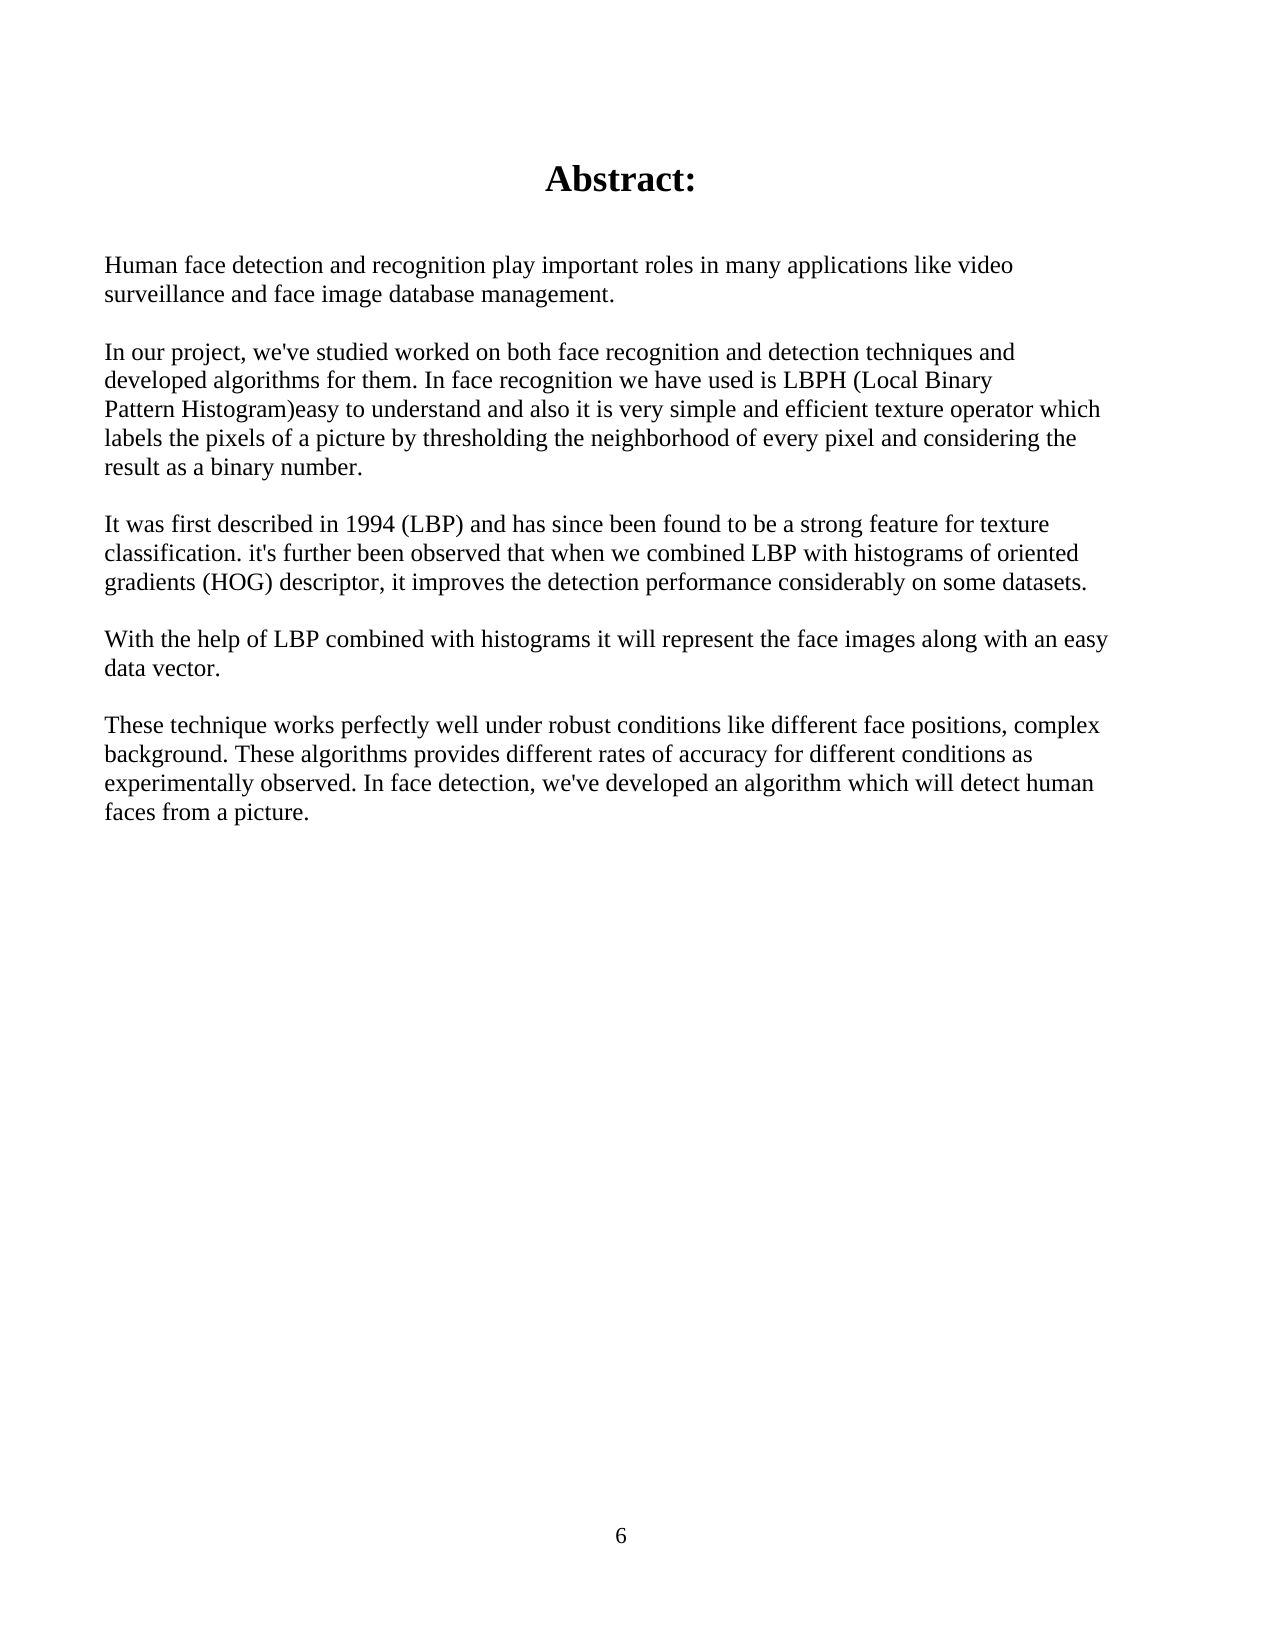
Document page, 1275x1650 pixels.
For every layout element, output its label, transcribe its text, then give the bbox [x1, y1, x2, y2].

text With the help of LBP combined with histograms it will represent the face images along with an easy data vector. [104, 624, 1137, 682]
text These technique works perfectly well under robust conditions like different face positions, complex background. These algorithms provides different rates of accuracy for different conditions as experimentally observed. In face detection, we've developed an algorithm which will detect human faces from a picture. [104, 711, 1137, 826]
text Human face detection and recognition play important roles in many applications like video [104, 251, 1137, 279]
text surveillance and face image database management. [104, 279, 1137, 308]
text It was first described in 1994 (LBP) and has since been found to be a strong feature for texture [104, 509, 1137, 538]
text In our project, we've studied worked on both face recognition and detection techniques and [104, 337, 1137, 366]
text developed algorithms for them. In face recognition we have used is LBPH (Local Binary [104, 366, 1137, 394]
text Pattern Histogram)easy to understand and also it is very simple and efficient texture operator which labels the pixels of a picture by thresholding the neighborhood of every pixel and considering the result as a binary number. [104, 394, 1137, 481]
text classification. it's further been observed that when we combined LBP with histograms of oriented gradients (HOG) descriptor, it improves the detection performance considerably on some datasets. [104, 538, 1137, 596]
text Abstract: [104, 157, 1137, 200]
